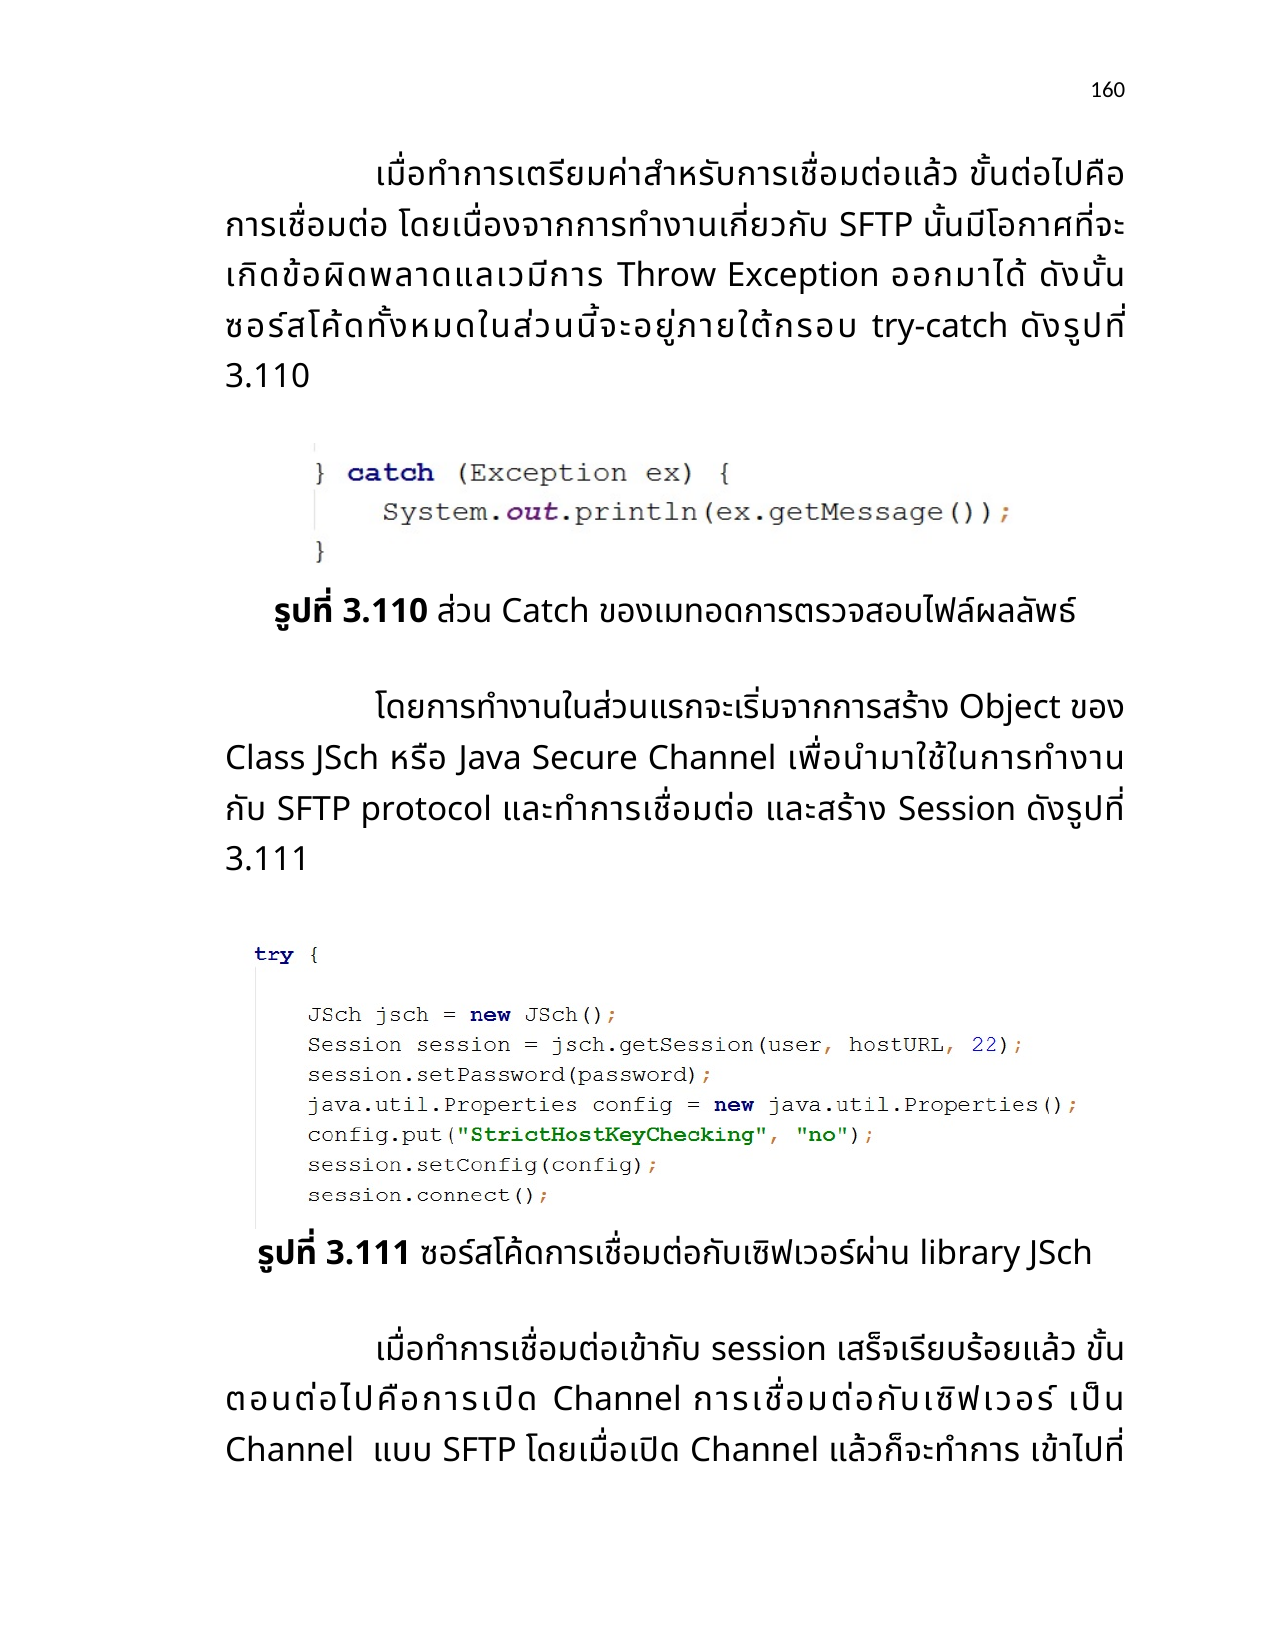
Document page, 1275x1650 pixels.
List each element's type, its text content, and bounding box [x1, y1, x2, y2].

picture [309, 443, 1041, 588]
text รูปที่ 3.111 ซอร์สโค้ดการเชื่อมต่อกับเซิฟเวอร์ผ่าน library JSch [225, 1228, 1125, 1279]
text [225, 1324, 1125, 1476]
text รูปที่ 3.110 ส่วน Catch ของเมทอดการตรวจสอบไฟล์ผลลัพธ์ [225, 587, 1125, 638]
text เมื่อทำการเตรียมค่าสำหรับการเชื่อมต่อแล้ว ขั้นต่อไปคือการเชื่อมต่อ โดยเนื่องจากการทำงานเกี่ยวกับ SFTP นั้นมีโอกาศที่จะเกิดข้อผิดพลาดแลเวมีการ Throw Exception ออกมาได้ ดังนั้น ซอร์สโค้ดทั้งหมดในส่วนนี้จะอยู่ภายใต้กรอบ try-catch ดังรูปที่ 3.110 [225, 150, 1125, 398]
picture [242, 926, 1108, 1229]
text โดยการทำงานในส่วนแรกจะเริ่มจากการสร้าง Object ของ Class JSch หรือ Java Secure Channel เพื่อนำมาใช้ในการทำงานกับ SFTP protocol และทำการเชื่อมต่อ และสร้าง Session ดังรูปที่ 3.111 [225, 683, 1125, 881]
